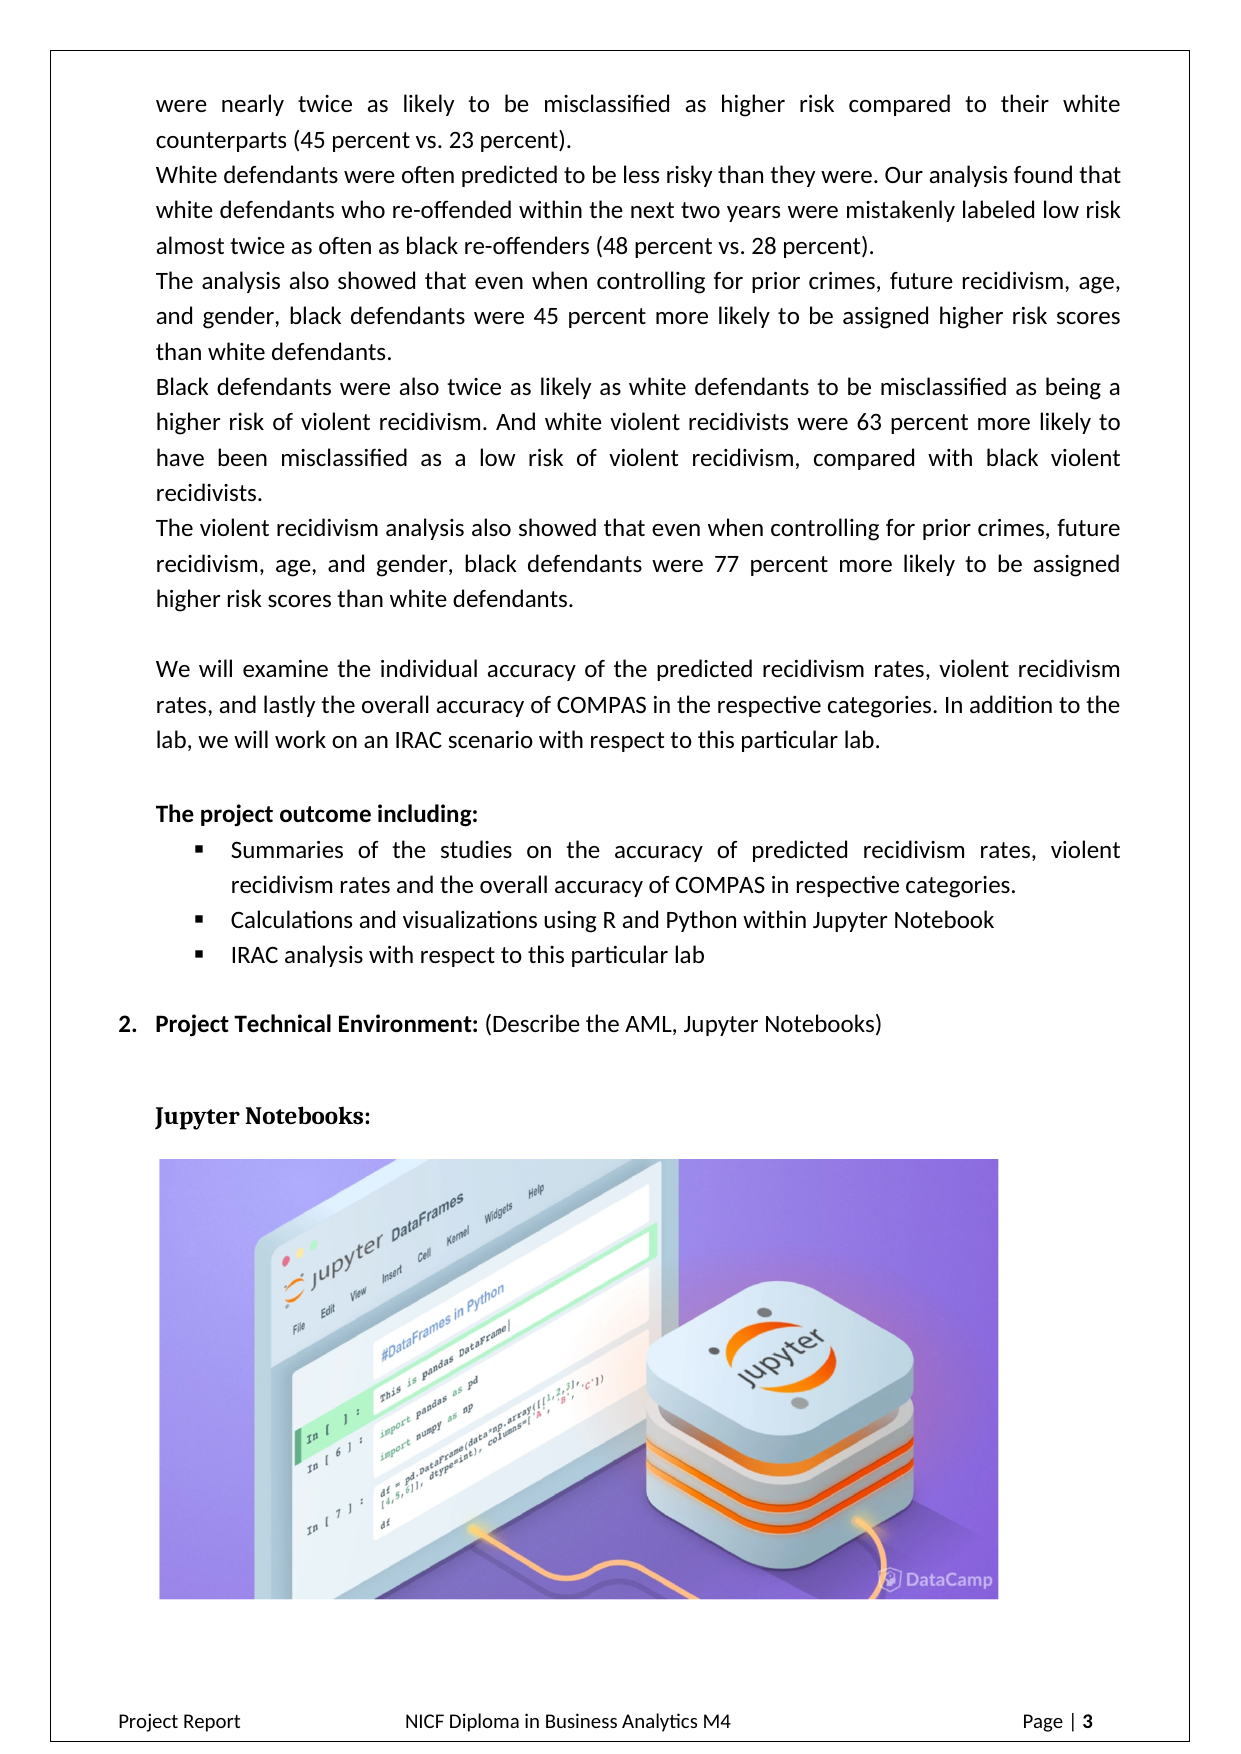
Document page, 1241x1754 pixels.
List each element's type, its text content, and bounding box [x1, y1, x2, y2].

list Summaries of the studies on the accuracy of predicted recidivism rates, violent recidivism rates and the overall accuracy of COMPAS in respective categories. [193, 834, 1122, 899]
text The violent recidivism analysis also showed that even when controlling for prior crimes, future recidivism, age, and gender, black defendants were 77 percent more likely to be assigned higher risk scores than white defendants. [156, 512, 1122, 613]
text The project outcome including: [156, 798, 1122, 829]
text We will examine the individual accuracy of the predicted recidivism rates, violent recidivism rates, and lastly the overall accuracy of COMPAS in the respective categories. In addition to the lab, we will work on an IRAC scenario with respect to this particular lab. [156, 654, 1122, 755]
picture [155, 1159, 999, 1602]
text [156, 89, 1122, 154]
list IRAC analysis with respect to this particular lab [193, 940, 1122, 970]
text The analysis also showed that even when controlling for prior crimes, future recidivism, age, and gender, black defendants were 45 percent more likely to be assigned higher risk scores than white defendants. [156, 265, 1122, 366]
list Calculations and visualizations using R and Python within Jupyter Notebook [193, 904, 1122, 935]
list Project Technical Environment: (Describe the AML, Jupyter Notebooks) [118, 1008, 1122, 1039]
list Jupyter Notebooks: [155, 1102, 1128, 1131]
text Black defendants were also twice as likely as white defendants to be misclassified as being a higher risk of violent recidivism. And white violent recidivists were 63 percent more likely to have been misclassified as a low risk of violent recidivism, compared with black violent recidivists. [156, 371, 1122, 508]
text White defendants were often predicted to be less risky than they were. Our analysis found that white defendants who re-offended within the next two years were mistakenly labeled low risk almost twice as often as black re-offenders (48 percent vs. 28 percent). [156, 159, 1122, 260]
